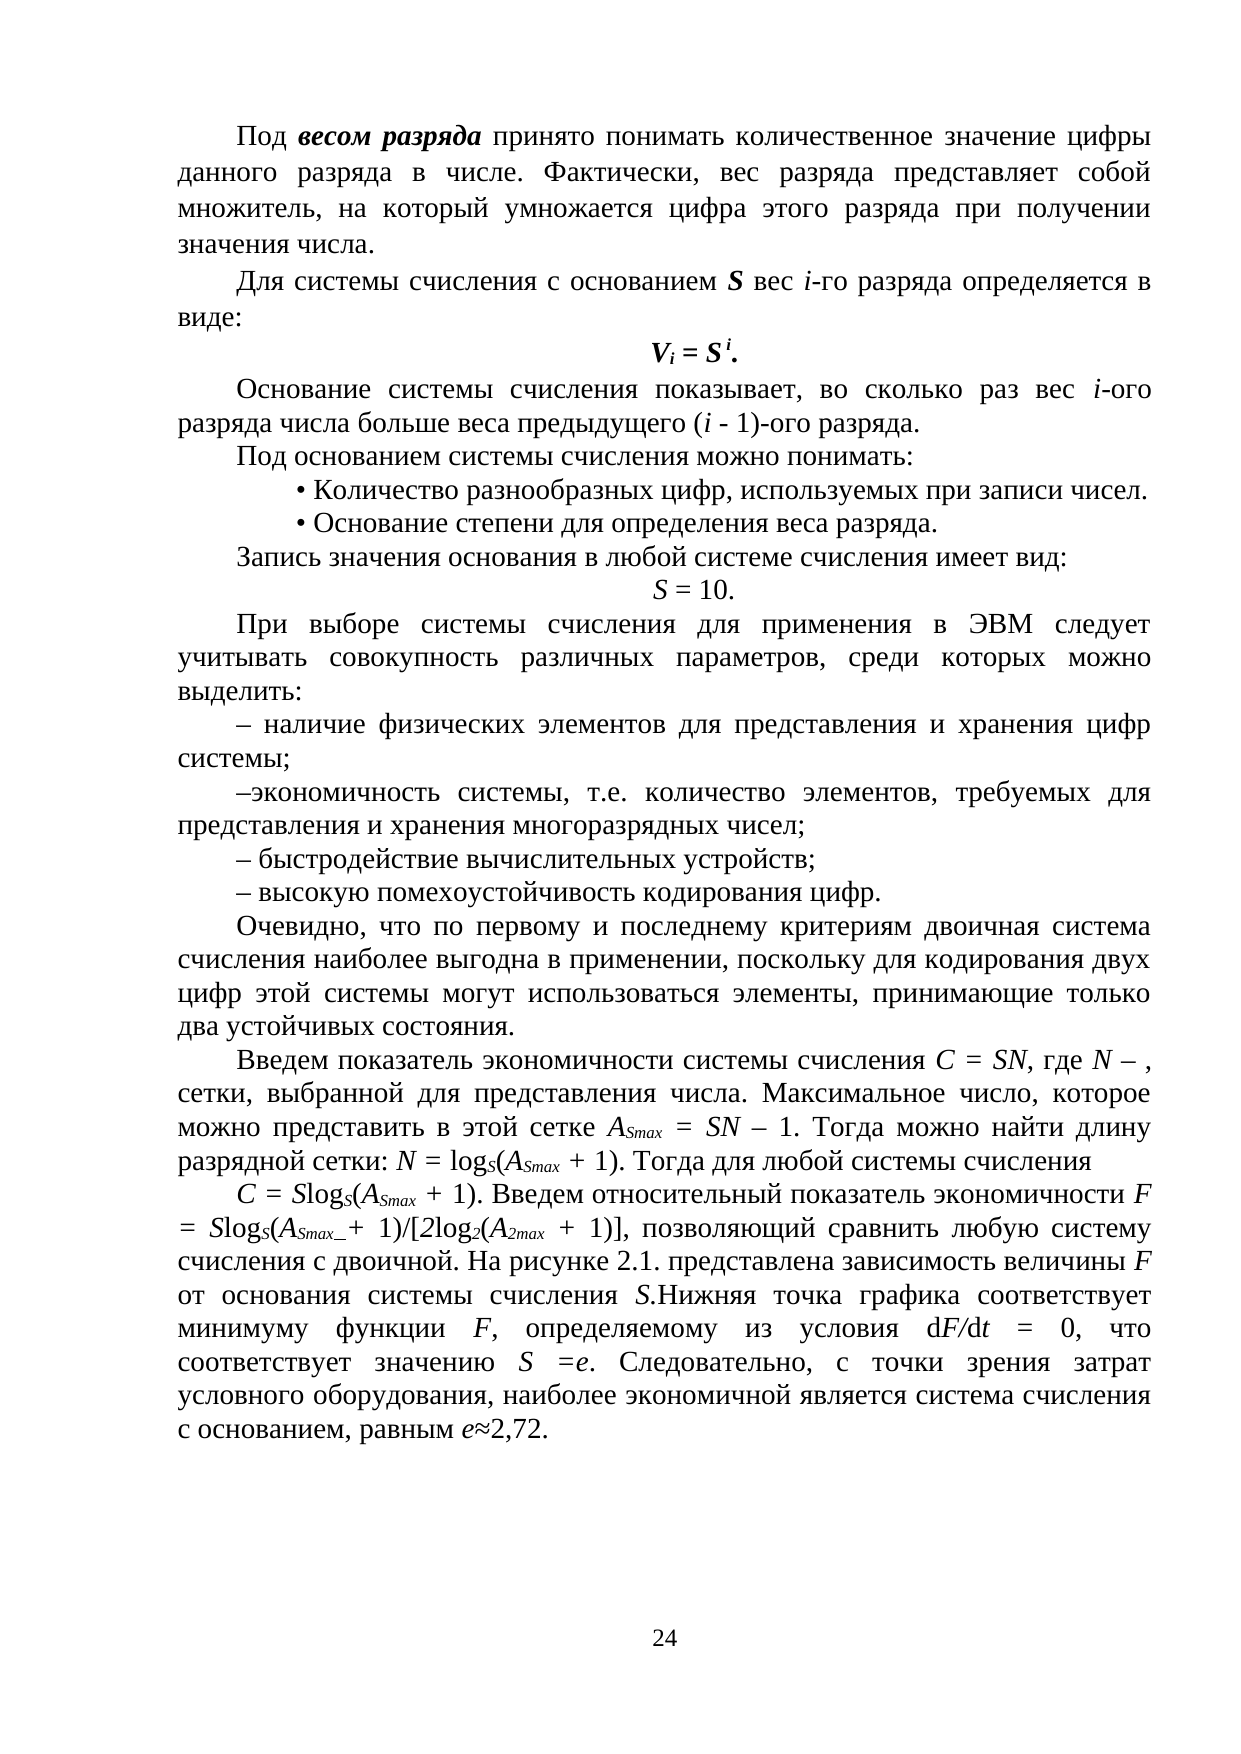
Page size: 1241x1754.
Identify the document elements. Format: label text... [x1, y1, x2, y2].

text Vi = S i. [177, 335, 1152, 368]
text При выборе системы счисления для применения в ЭВМ следует учитывать совокупность различных параметров, среди которых можно выделить: [177, 606, 1152, 707]
text Для системы счисления с основанием S вес i-го разряда определяется в виде: [177, 263, 1152, 332]
text – быстродействие вычислительных устройств; [177, 841, 1152, 874]
text Под основанием системы счисления можно понимать: [177, 438, 1152, 472]
text – наличие физических элементов для представления и хранения цифр системы; [177, 707, 1152, 774]
text • Количество разнообразных цифр, используемых при записи чисел. [237, 472, 1152, 505]
text Введем показатель экономичности системы счисления C = SN, где N – , сетки, выбранной для представления числа. Максимальное число, которое можно представить в этой сетке ASmax = SN – 1. Тогда можно найти длину разрядной сетки: N = logS(ASmax + 1). Тогда для любой системы счисления [177, 1042, 1152, 1176]
text – высокую помехоустойчивость кодирования цифр. [177, 874, 1152, 908]
text –экономичность системы, т.е. количество элементов, требуемых для представления и хранения многоразрядных чисел; [177, 774, 1152, 841]
text Запись значения основания в любой системе счисления имеет вид: [177, 539, 1152, 572]
text Под весом разряда принято понимать количественное значение цифры данного разряда в числе. Фактически, вес разряда представляет собой множитель, на который умножается цифра этого разряда при получении значения числа. [177, 118, 1152, 260]
text Основание системы счисления показывает, во сколько раз вес i-ого разряда числа больше веса предыдущего (i - 1)-ого разряда. [177, 371, 1152, 438]
text C = SlogS(ASmax + 1). Введем относительный показатель экономичности F = SlogS(ASmax + 1)/[2log2(A2max + 1)], позволяющий сравнить любую систему счисления с двоичной. На рисунке 2.1. представлена зависимость величины F от основания системы счисления S.Нижняя точка графика соответствует минимуму функции F, определяемому из условия dF/dt = 0, что соответствует значению S =e. Следовательно, с точки зрения затрат условного оборудования, наиболее экономичной является система счисления с основанием, равным е≈2,72. [177, 1176, 1152, 1444]
text Очевидно, что по первому и последнему критериям двоичная система счисления наиболее выгодна в применении, поскольку для кодирования двух цифр этой системы могут использоваться элементы, принимающие только два устойчивых состояния. [177, 908, 1152, 1042]
text • Основание степени для определения веса разряда. [237, 505, 1152, 539]
text S = 10. [177, 572, 1152, 606]
